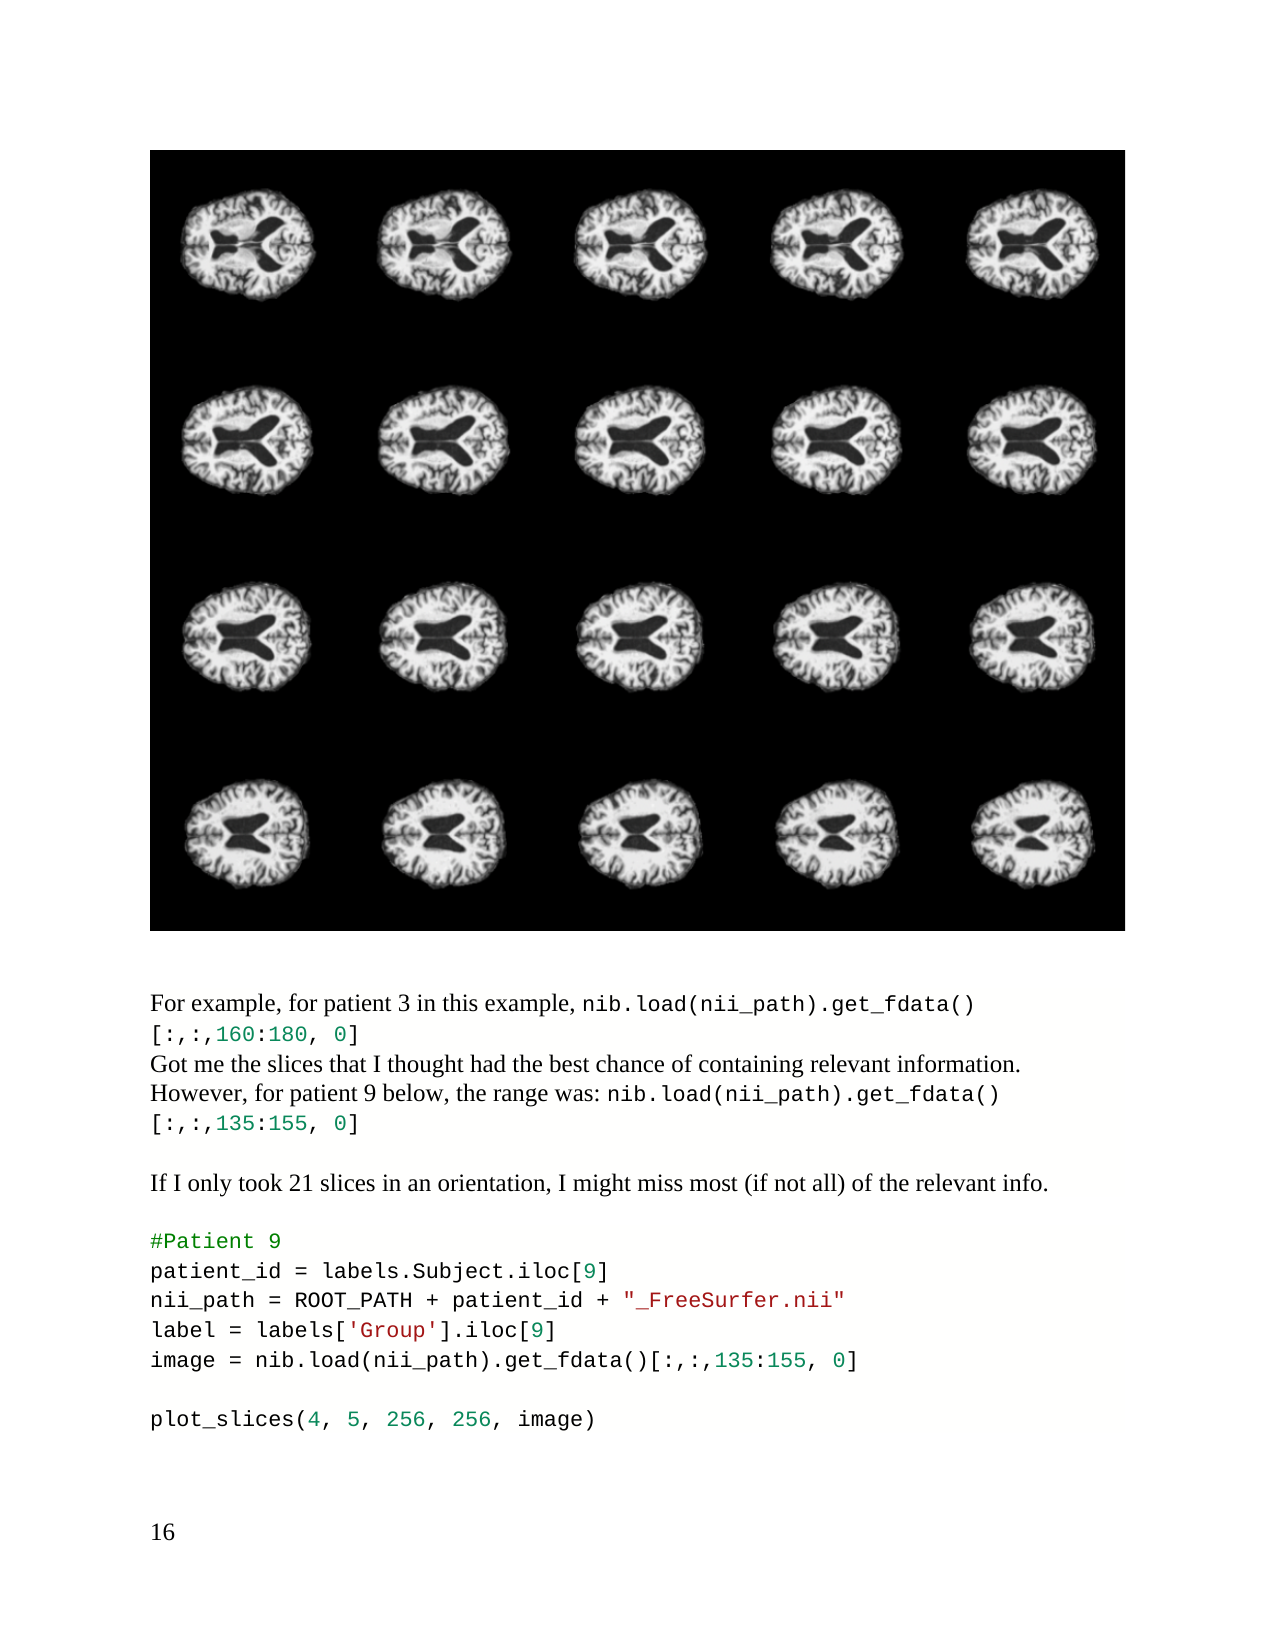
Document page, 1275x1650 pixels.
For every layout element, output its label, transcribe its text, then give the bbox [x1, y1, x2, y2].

text Got me the slices that I thought had the best chance of containing relevant information. However, for patient 9 below, the range was: nib.load(nii_path).get_fdata()[:,:,135:155, 0] [150, 1048, 1125, 1137]
text nii_path = ROOT_PATH + patient_id + "_FreeSurfer.nii" [150, 1285, 1125, 1314]
text image = nib.load(nii_path).get_fdata()[:,:,135:155, 0] [150, 1344, 1125, 1374]
text For example, for patient 3 in this example, nib.load(nii_path).get_fdata()[:,:,160:180, 0] [150, 988, 1125, 1048]
picture [150, 150, 1125, 931]
text #Patient 9 [150, 1225, 1125, 1255]
text label = labels['Group'].iloc[9] [150, 1314, 1125, 1344]
text plot_slices(4, 5, 256, 256, image) [150, 1403, 1125, 1433]
text If I only took 21 slices in an orientation, I might miss most (if not all) of the relevant info. [150, 1167, 1125, 1197]
text patient_id = labels.Subject.iloc[9] [150, 1255, 1125, 1285]
